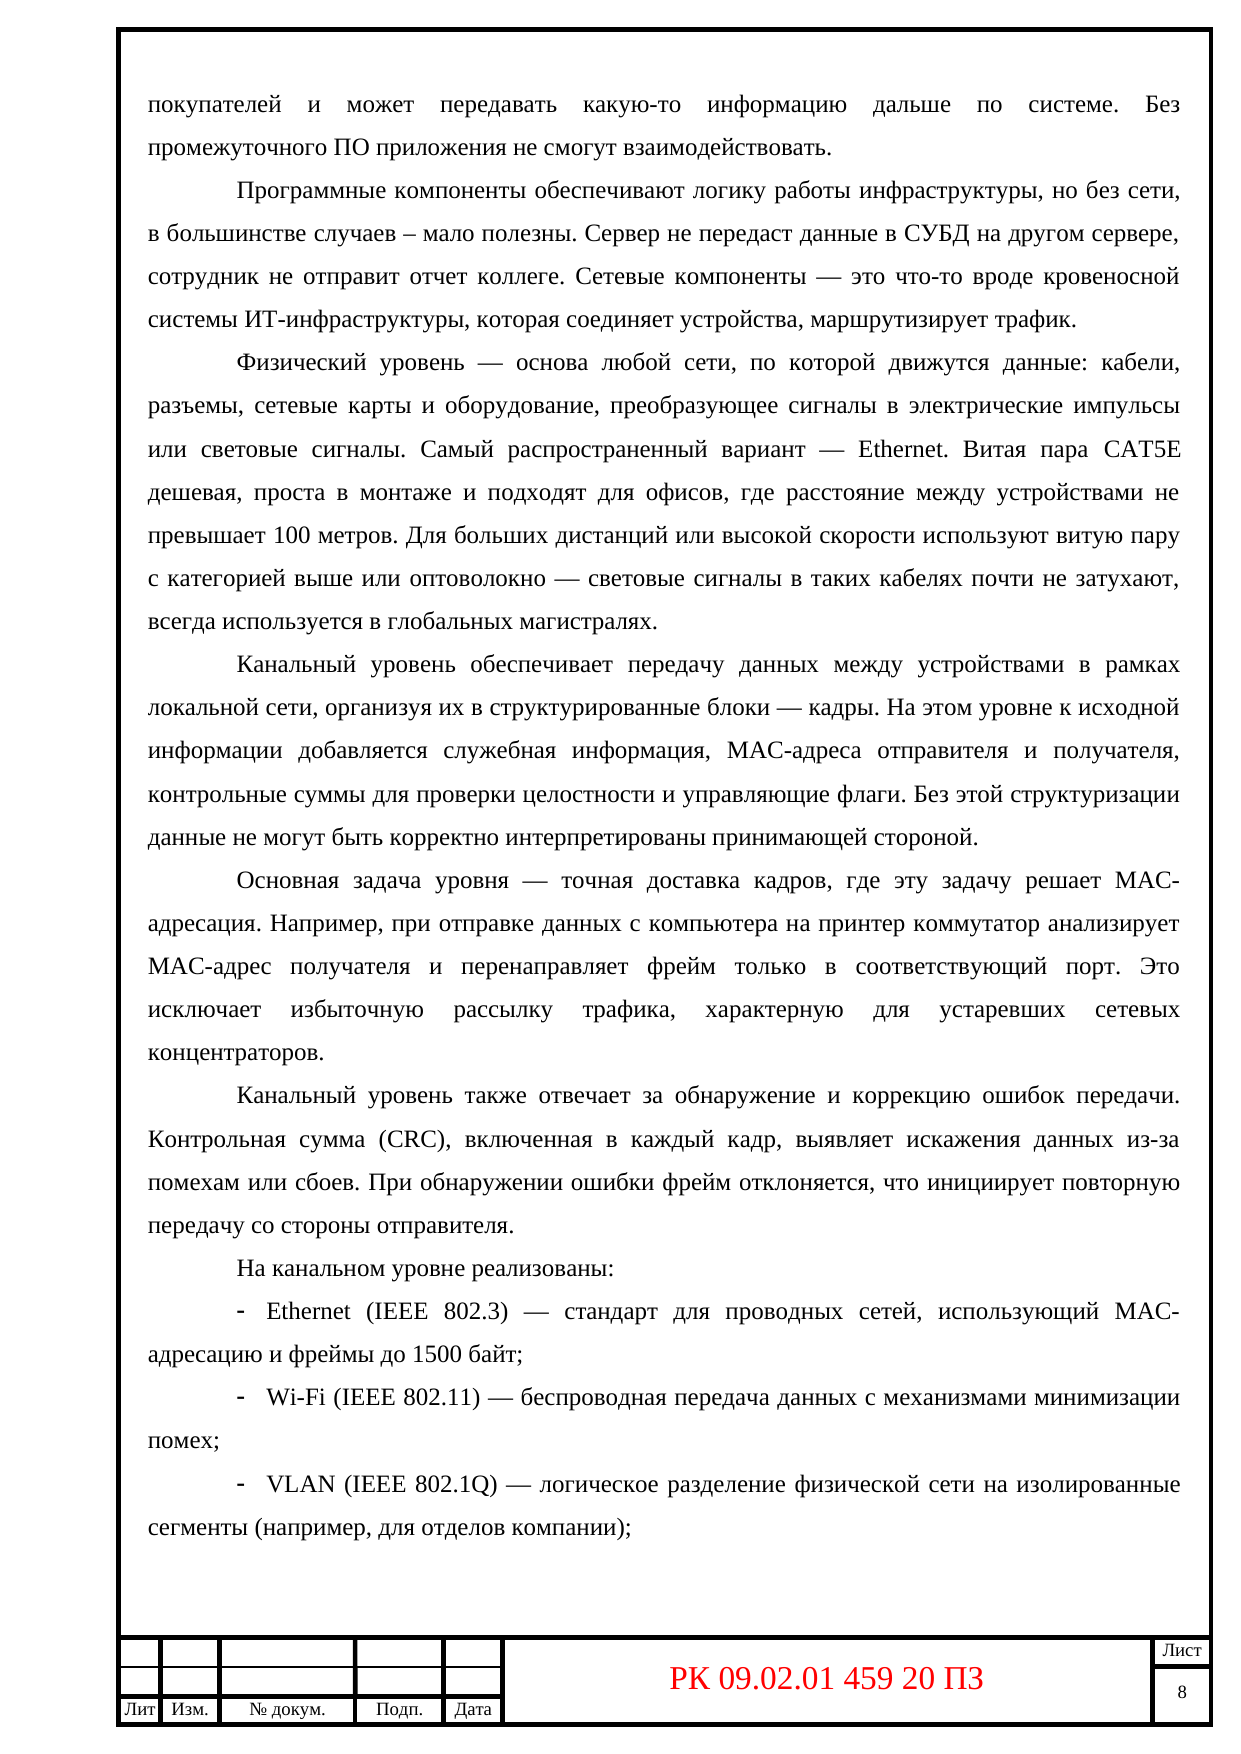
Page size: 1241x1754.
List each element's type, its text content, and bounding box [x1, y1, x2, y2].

list VLAN (IEEE 802.1Q) — логическое разделение физической сети на изолированные сегменты (например, для отделов компании); [148, 1469, 1181, 1541]
text Физический уровень — основа любой сети, по которой движутся данные: кабели, разъемы, сетевые карты и оборудование, преобразующее сигналы в электрические импульсы или световые сигналы. Самый распространенный вариант — Ethernet. Витая пара CAT5E дешевая, проста в монтаже и подходят для офисов, где расстояние между устройствами не превышает 100 метров. Для больших дистанций или высокой скорости используют витую пару с категорией выше или оптоволокно — световые сигналы в таких кабелях почти не затухают, всегда используется в глобальных магистралях. [148, 347, 1181, 635]
list Ethernet (IEEE 802.3) — стандарт для проводных сетей, использующий MAC-адресацию и фреймы до 1500 байт; [148, 1296, 1181, 1368]
text Программные компоненты обеспечивают логику работы инфраструктуры, но без сети, в большинстве случаев – мало полезны. Сервер не передаст данные в СУБД на другом сервере, сотрудник не отправит отчет коллеге. Сетевые компоненты — это что-то вроде кровеносной системы ИТ-инфраструктуры, которая соединяет устройства, маршрутизирует трафик. [148, 175, 1181, 333]
list Wi-Fi (IEEE 802.11) — беспроводная передача данных с механизмами минимизации помех; [148, 1382, 1181, 1454]
text Канальный уровень также отвечает за обнаружение и коррекцию ошибок передачи. Контрольная сумма (CRC), включенная в каждый кадр, выявляет искажения данных из-за помехам или сбоев. При обнаружении ошибки фрейм отклоняется, что инициирует повторную передачу со стороны отправителя. [148, 1081, 1181, 1239]
text На канальном уровне реализованы: [148, 1253, 1181, 1282]
text Канальный уровень обеспечивает передачу данных между устройствами в рамках локальной сети, организуя их в структурированные блоки — кадры. На этом уровне к исходной информации добавляется служебная информация, MAC-адреса отправителя и получателя, контрольные суммы для проверки целостности и управляющие флаги. Без этой структуризации данные не могут быть корректно интерпретированы принимающей стороной. [148, 649, 1181, 851]
text Основная задача уровня — точная доставка кадров, где эту задачу решает MAC-адресация. Например, при отправке данных с компьютера на принтер коммутатор анализирует MAC-адрес получателя и перенаправляет фрейм только в соответствующий порт. Это исключает избыточную рассылку трафика, характерную для устаревших сетевых концентраторов. [148, 865, 1181, 1066]
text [148, 89, 1181, 161]
